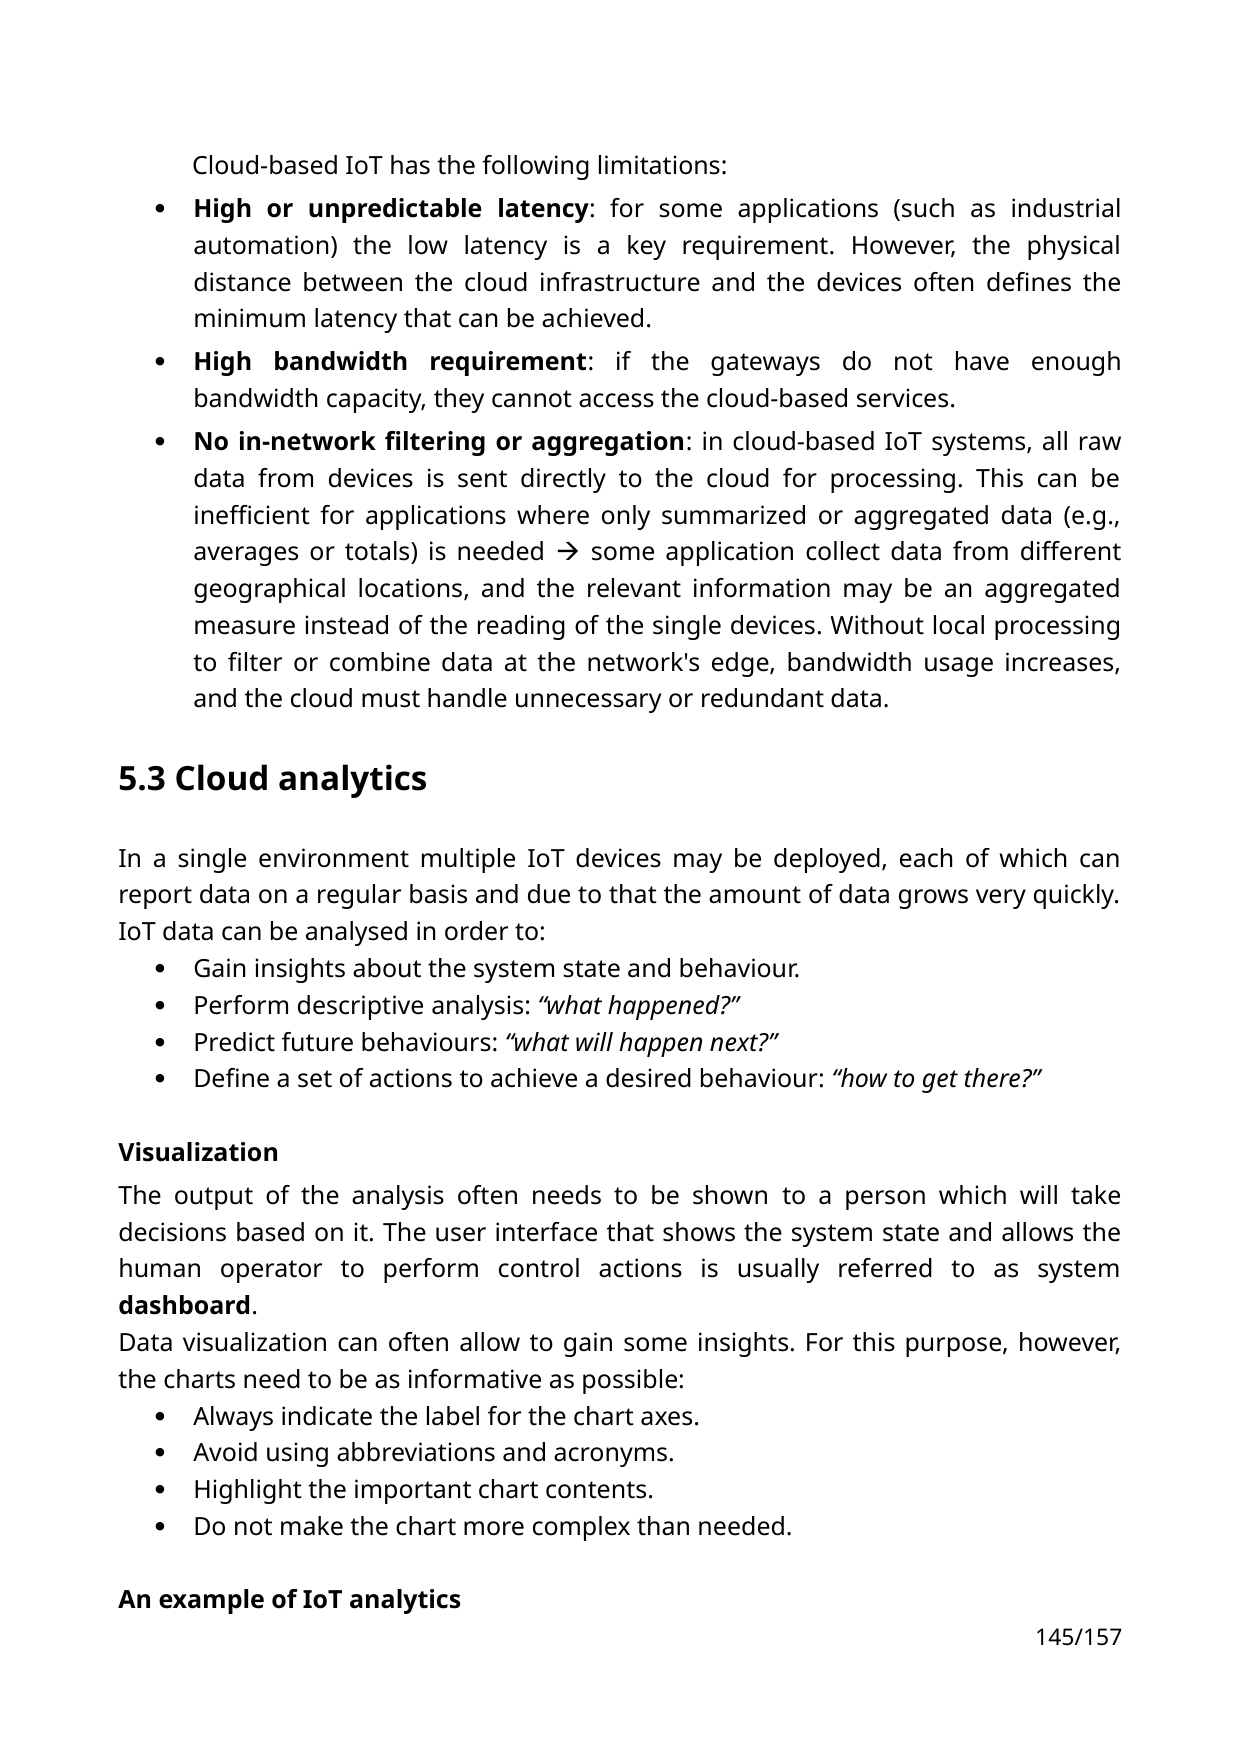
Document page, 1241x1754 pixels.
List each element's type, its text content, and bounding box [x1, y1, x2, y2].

list High bandwidth requirement: if the gateways do not have enough bandwidth capacity, they cannot access the cloud-based services. [156, 344, 1122, 415]
text In a single environment multiple IoT devices may be deployed, each of which can report data on a regular basis and due to that the amount of data grows very quickly. IoT data can be analysed in order to: [118, 840, 1122, 948]
text Visualization [118, 1134, 1122, 1169]
list High or unpredictable latency: for some applications (such as industrial automation) the low latency is a key requirement. However, the physical distance between the cloud infrastructure and the devices often defines the minimum latency that can be achieved. [156, 191, 1122, 335]
text An example of IoT analytics [118, 1582, 1122, 1616]
text Data visualization can often allow to gain some insights. For this purpose, however, the charts need to be as informative as possible: [118, 1325, 1122, 1396]
list Always indicate the label for the chart axes. [156, 1398, 1122, 1432]
list Do not make the chart more complex than needed. [156, 1508, 1122, 1543]
list Avoid using abbreviations and acronyms. [156, 1435, 1122, 1469]
list Define a set of actions to achieve a desired behaviour: “how to get there?” [156, 1061, 1122, 1095]
subtitle 5.3 Cloud analytics [118, 755, 1122, 800]
list Perform descriptive analysis: “what happened?” [156, 987, 1122, 1022]
list Predict future behaviours: “what will happen next?” [156, 1024, 1122, 1058]
list No in-network filtering or aggregation: in cloud-based IoT systems, all raw data from devices is sent directly to the cloud for processing. This can be inefficient for applications where only summarized or aggregated data (e.g., averages or totals) is needed some application collect data from different geographical locations, and the relevant information may be an aggregated measure instead of the reading of the single devices. Without local processing to filter or combine data at the network's edge, bandwidth usage increases, and the cloud must handle unnecessary or redundant data. [156, 424, 1122, 715]
list Gain insights about the system state and behaviour. [156, 951, 1122, 985]
list Cloud-based IoT has the following limitations: [118, 148, 1122, 182]
list Highlight the important chart contents. [156, 1472, 1122, 1506]
text The output of the analysis often needs to be shown to a person which will take decisions based on it. The user interface that shows the system state and allows the human operator to perform control actions is usually referred to as system dashboard. [118, 1178, 1122, 1322]
